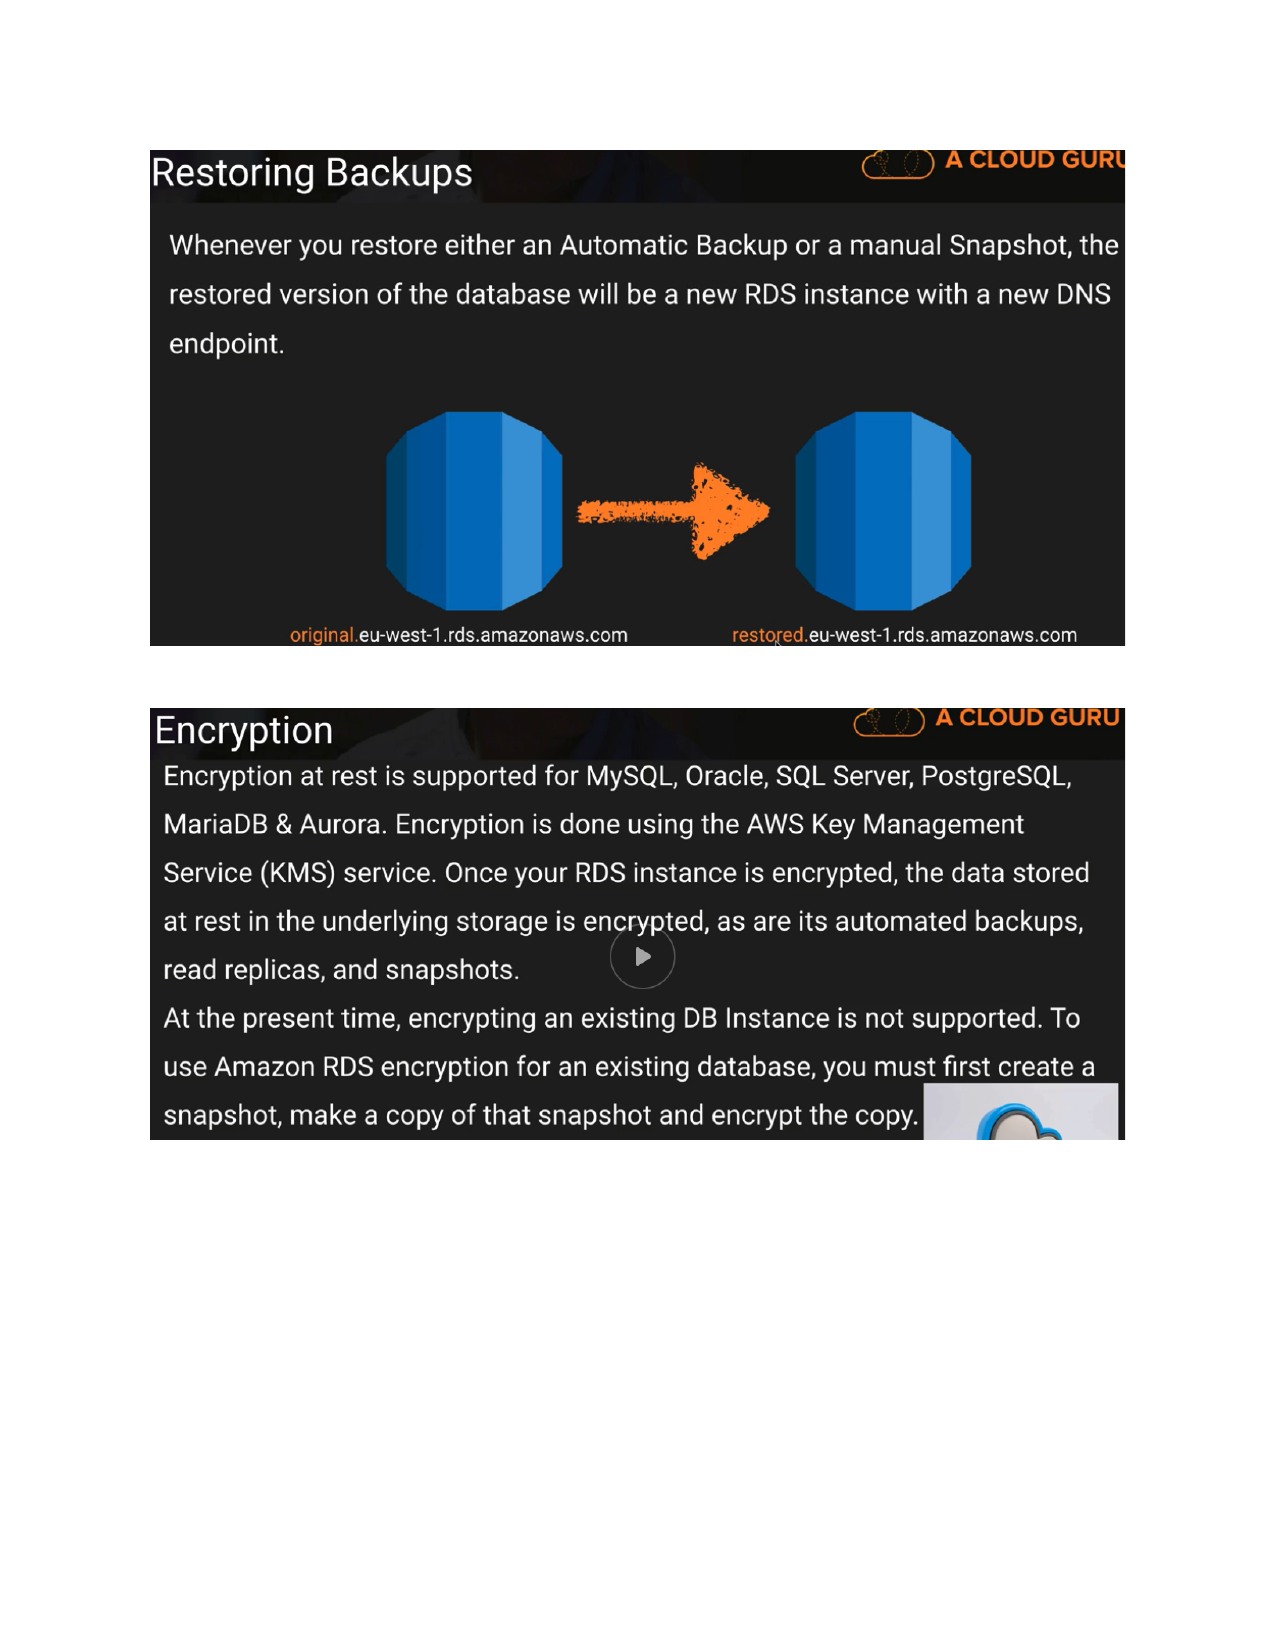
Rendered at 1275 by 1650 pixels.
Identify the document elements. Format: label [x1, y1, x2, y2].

picture [150, 708, 1125, 1140]
picture [150, 150, 1125, 646]
